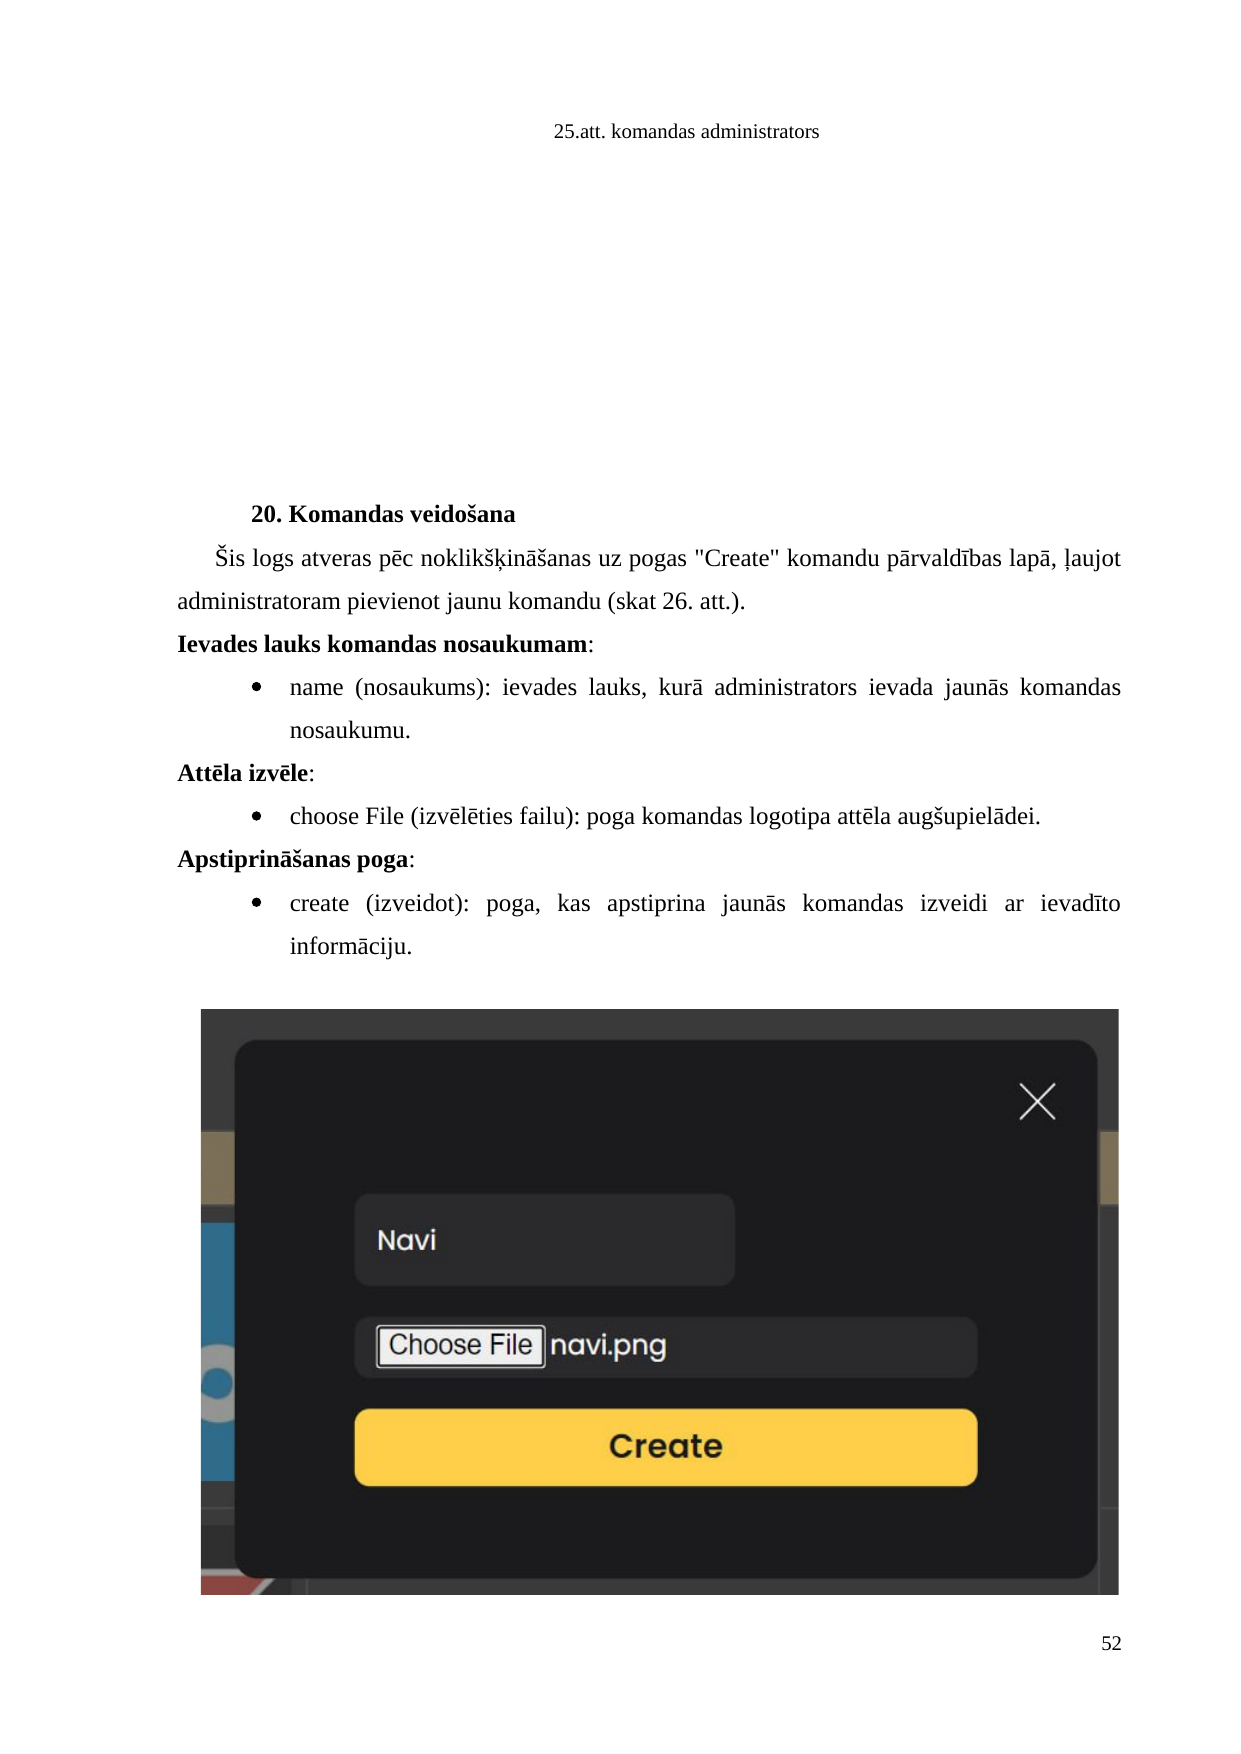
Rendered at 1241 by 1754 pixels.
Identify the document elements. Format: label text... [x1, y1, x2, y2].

list name (nosaukums): ievades lauks, kurā administrators ievada jaunās komandas nosaukumu. [252, 672, 1122, 744]
list Komandas veidošana [251, 499, 1122, 528]
text Šis logs atveras pēc noklikšķināšanas uz pogas "Create" komandu pārvaldības lapā, ļaujot administratoram pievienot jaunu komandu (skat 26. att.). [177, 543, 1122, 614]
list create (izveidot): poga, kas apstiprina jaunās komandas izveidi ar ievadīto informāciju. [252, 888, 1122, 959]
text Ievades lauks komandas nosaukumam: [177, 629, 1122, 658]
list choose File (izvēlēties failu): poga komandas logotipa attēla augšupielādei. [252, 801, 1122, 830]
text Apstiprināšanas poga: [177, 844, 1122, 873]
list 25.att. komandas administrators [252, 118, 1122, 143]
text Attēla izvēle: [177, 758, 1122, 787]
picture [199, 1009, 1119, 1593]
